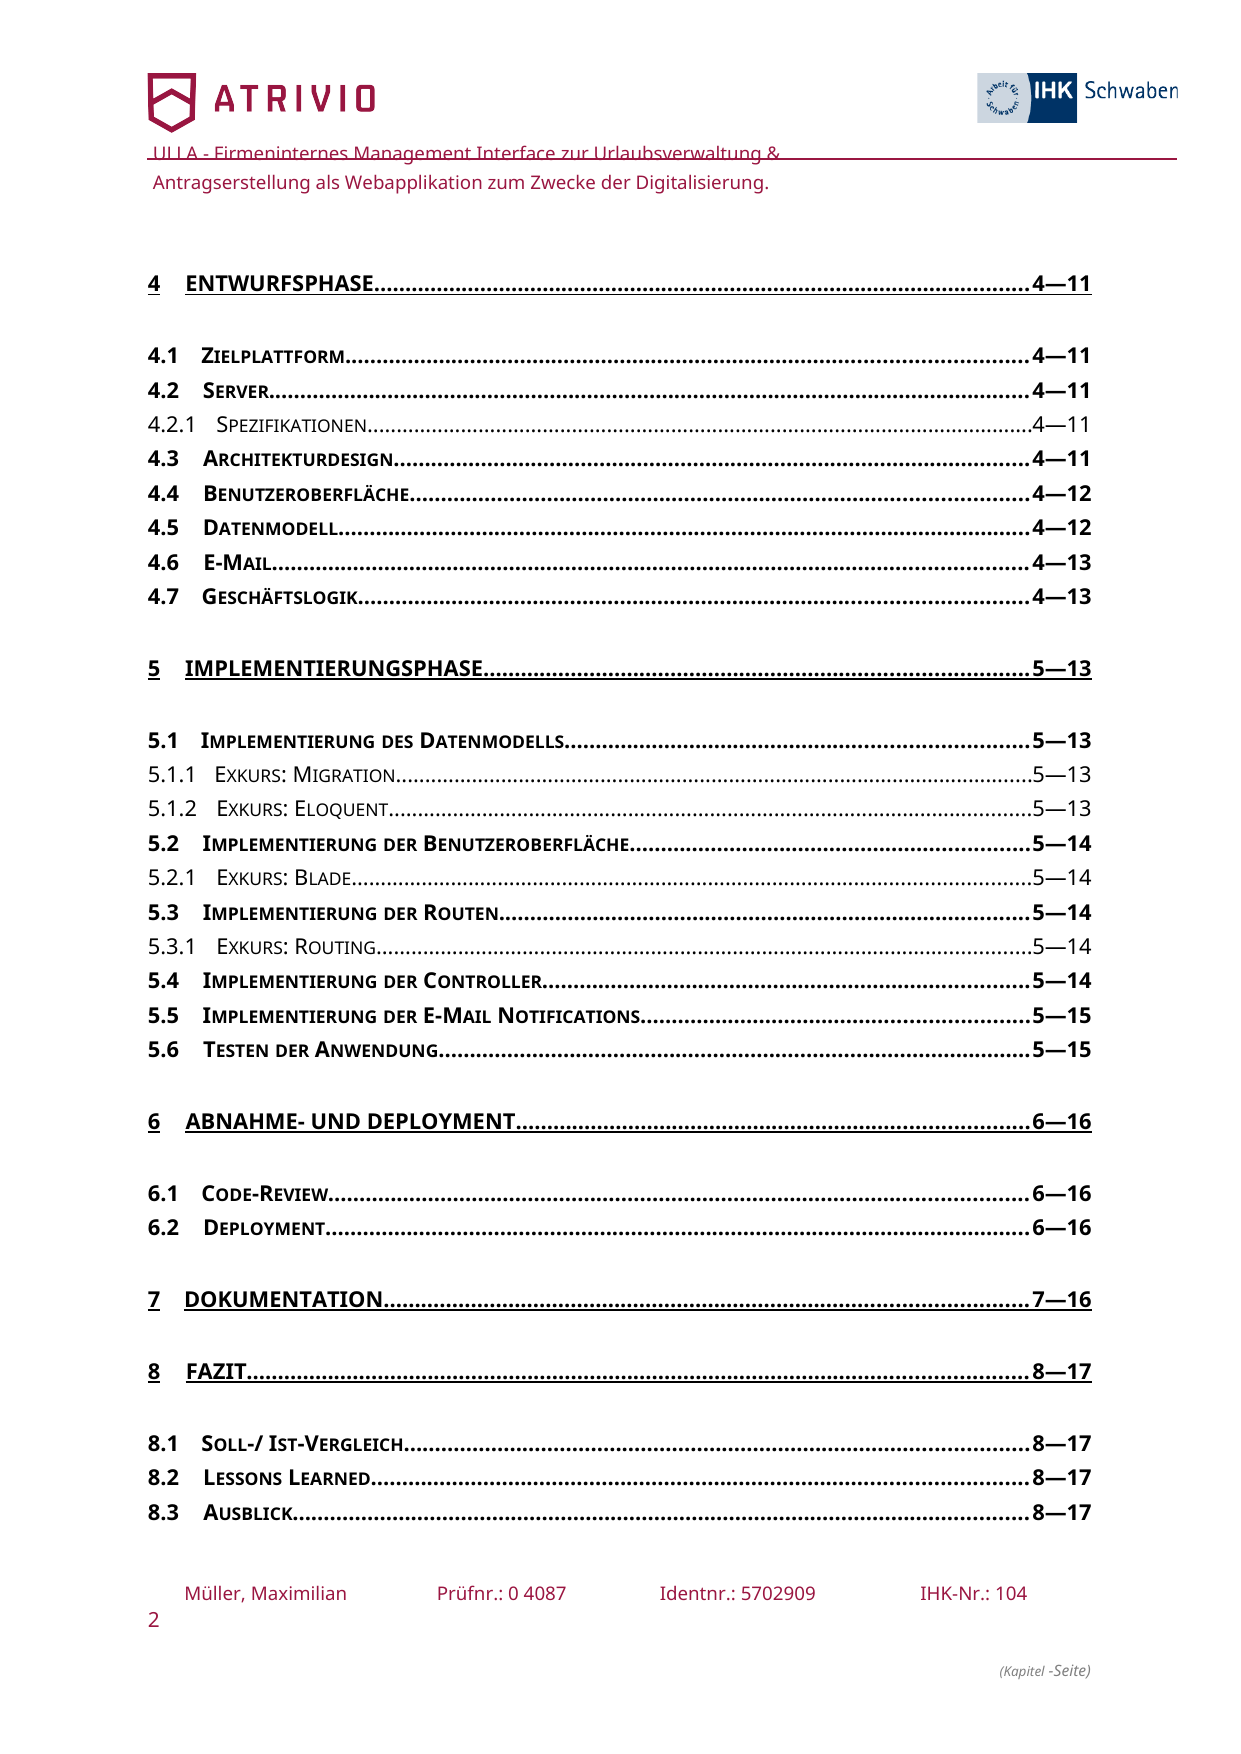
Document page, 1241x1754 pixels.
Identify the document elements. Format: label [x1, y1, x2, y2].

picture [147, 73, 375, 133]
picture [977, 73, 1178, 123]
